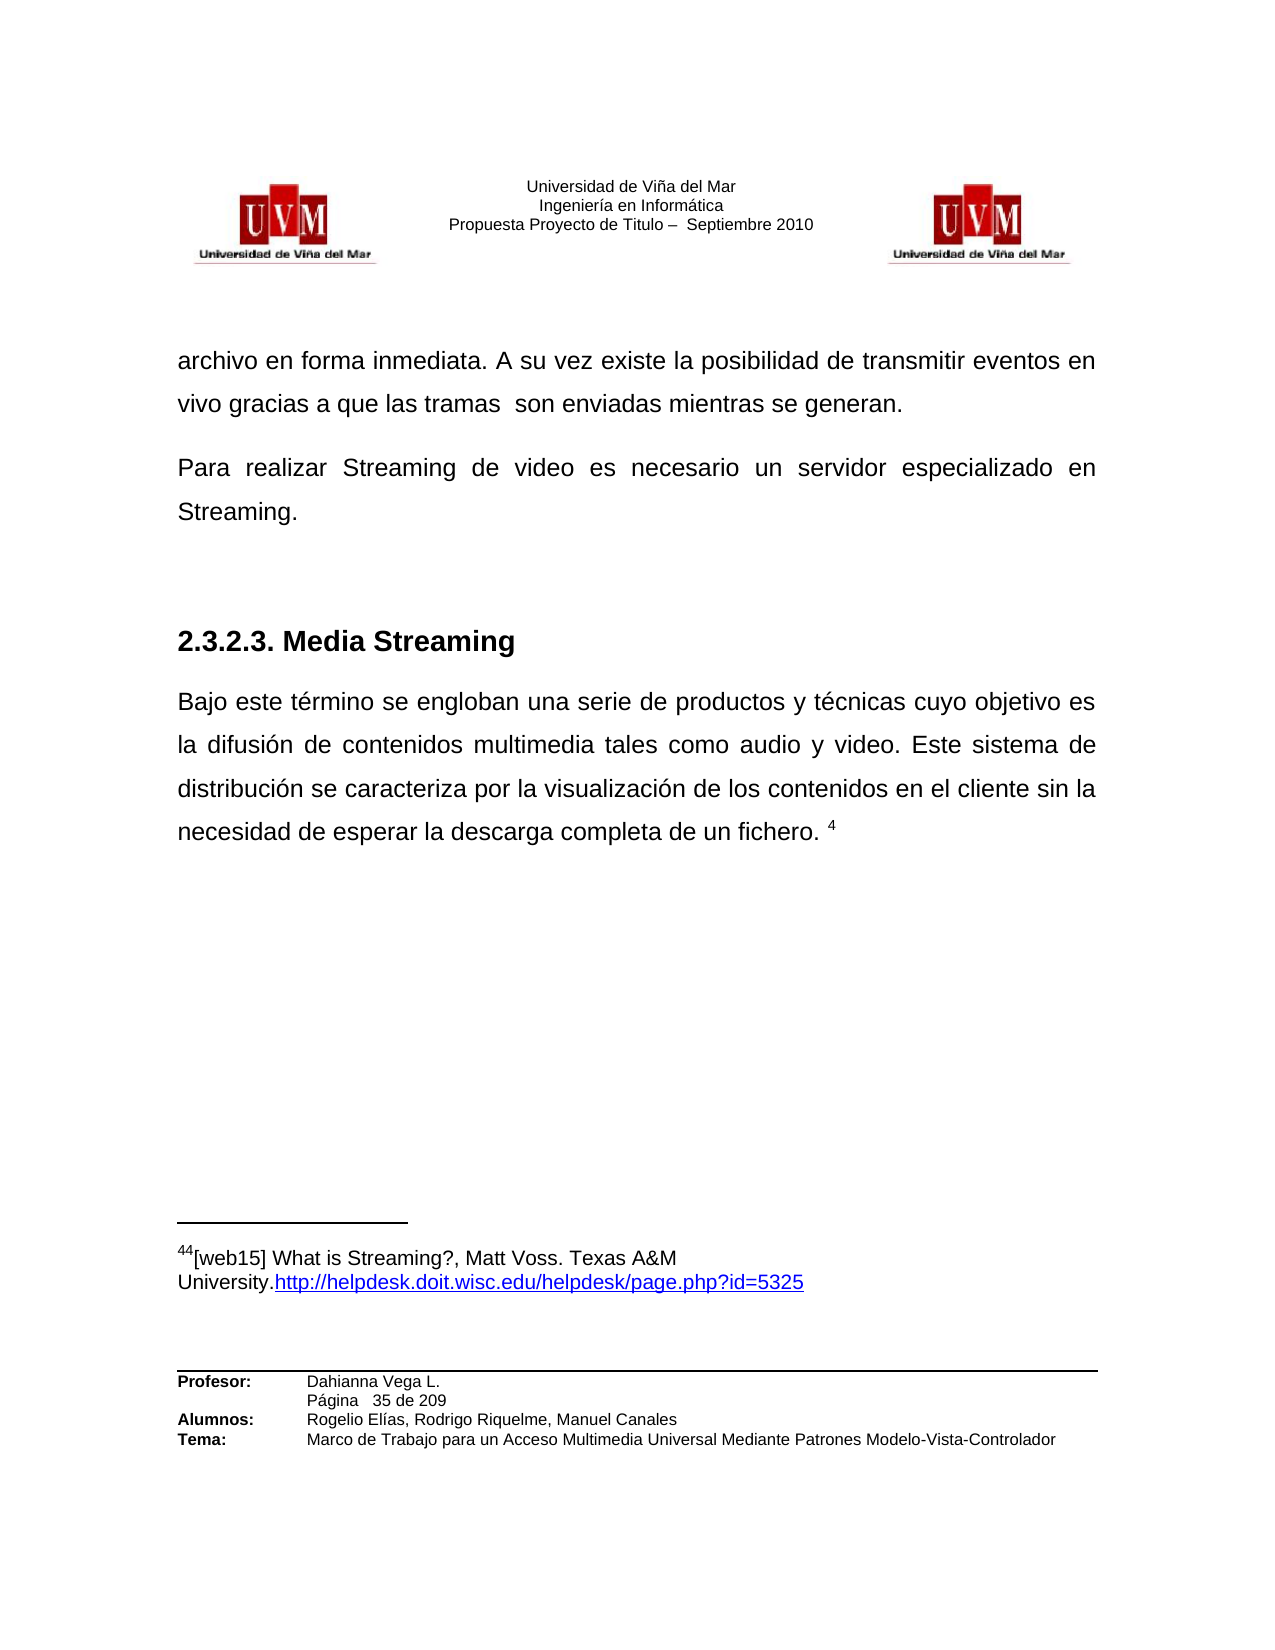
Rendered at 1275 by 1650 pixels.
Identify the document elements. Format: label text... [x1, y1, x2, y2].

text Para realizar Streaming de video es necesario un servidor especializado en Streaming. [177, 453, 1098, 525]
text Bajo este término se engloban una serie de productos y técnicas cuyo objetivo es la difusión de contenidos multimedia tales como audio y video. Este sistema de distribución se caracteriza por la visualización de los contenidos en el cliente sin la necesidad de esperar la descarga completa de un fichero. [177, 687, 1098, 845]
picture [871, 176, 1084, 267]
picture [177, 176, 390, 267]
subtitle 2.3.2.3. Media Streaming [177, 624, 1098, 658]
